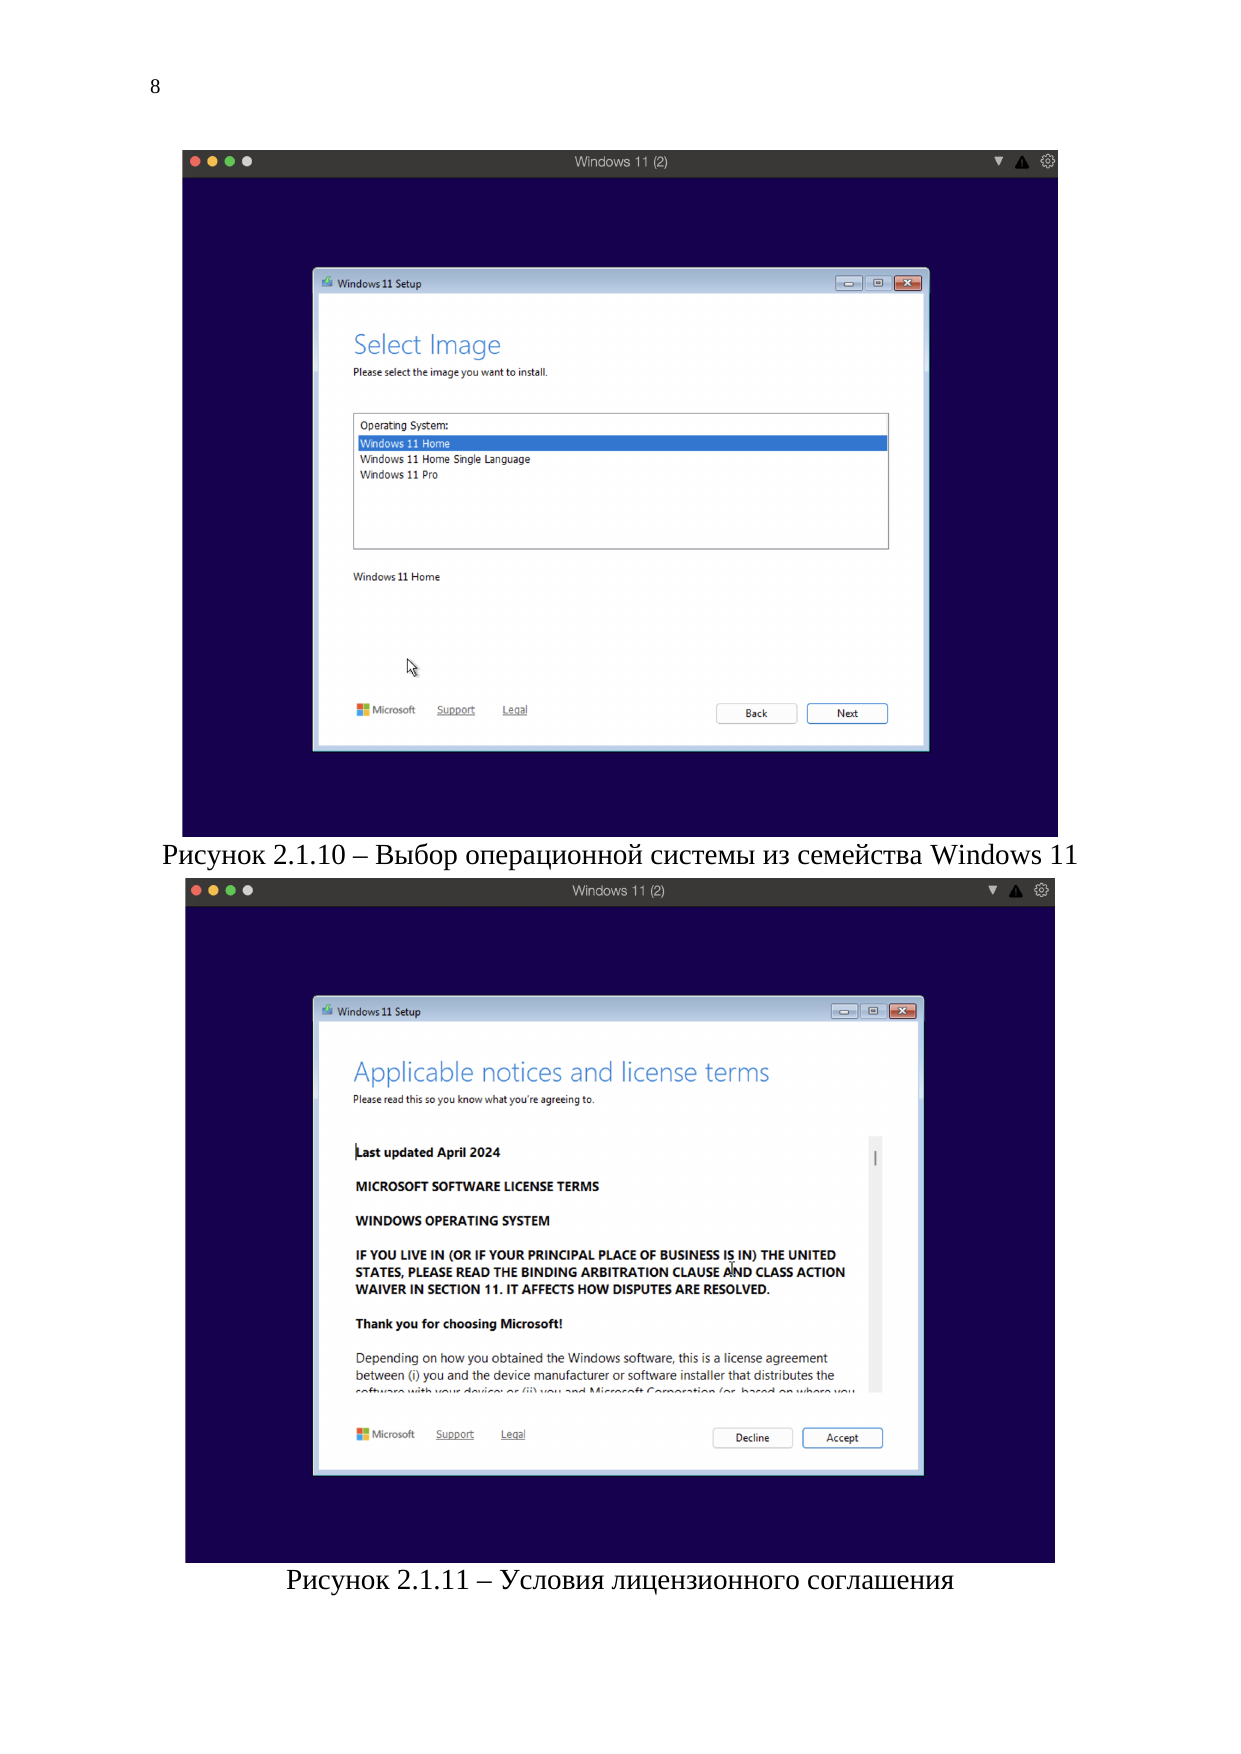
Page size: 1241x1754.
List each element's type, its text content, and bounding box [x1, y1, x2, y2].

picture [185, 878, 1055, 1563]
text Рисунок 2.1.10 – Выбор операционной системы из семейства Windows 11 [150, 837, 1090, 870]
picture [182, 150, 1058, 837]
text Рисунок 2.1.11 – Условия лицензионного соглашения [150, 1562, 1090, 1596]
